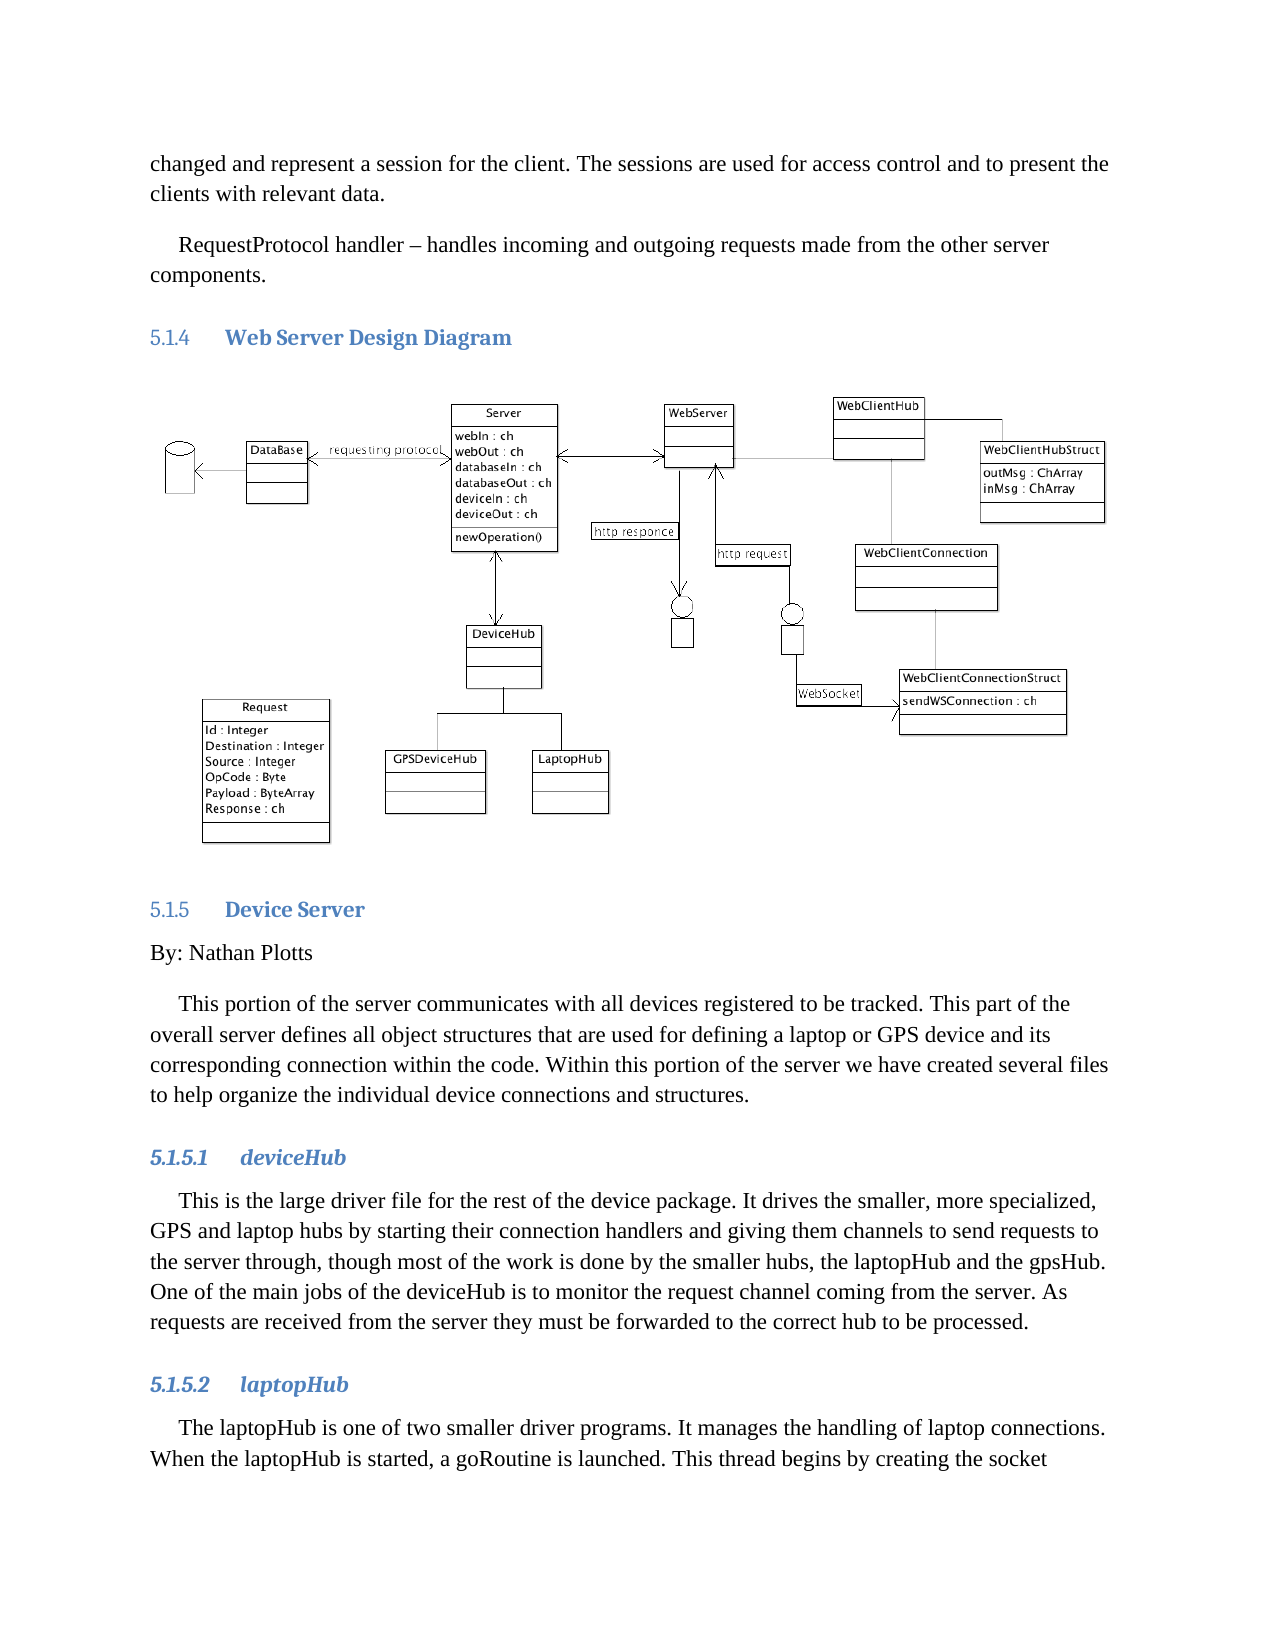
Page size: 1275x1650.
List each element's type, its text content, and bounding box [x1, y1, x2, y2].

text This is the large driver file for the rest of the device package. It drives the smaller, more specialized, GPS and laptop hubs by starting their connection handlers and giving them channels to send requests to the server through, though most of the work is done by the smaller hubs, the laptopHub and the gpsHub. One of the main jobs of the deviceHub is to monitor the request channel coming from the server. As requests are received from the server they must be forwarded to the correct hub to be processed. [150, 1187, 1125, 1334]
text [150, 150, 1125, 207]
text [150, 1414, 1125, 1471]
text By: Nathan Plotts [150, 939, 1125, 966]
subtitle Web Server Design Diagram [150, 325, 1125, 351]
text RequestProtocol handler – handles incoming and outgoing requests made from the other server components. [150, 231, 1125, 288]
picture [150, 367, 1124, 860]
subtitle laptopHub [150, 1372, 1125, 1398]
subtitle deviceHub [150, 1144, 1125, 1171]
text This portion of the server communicates with all devices registered to be tracked. This part of the overall server defines all object structures that are used for defining a laptop or GPS device and its corresponding connection within the code. Within this portion of the server we have created several files to help organize the individual device connections and structures. [150, 990, 1125, 1107]
subtitle Device Server [150, 897, 1125, 923]
